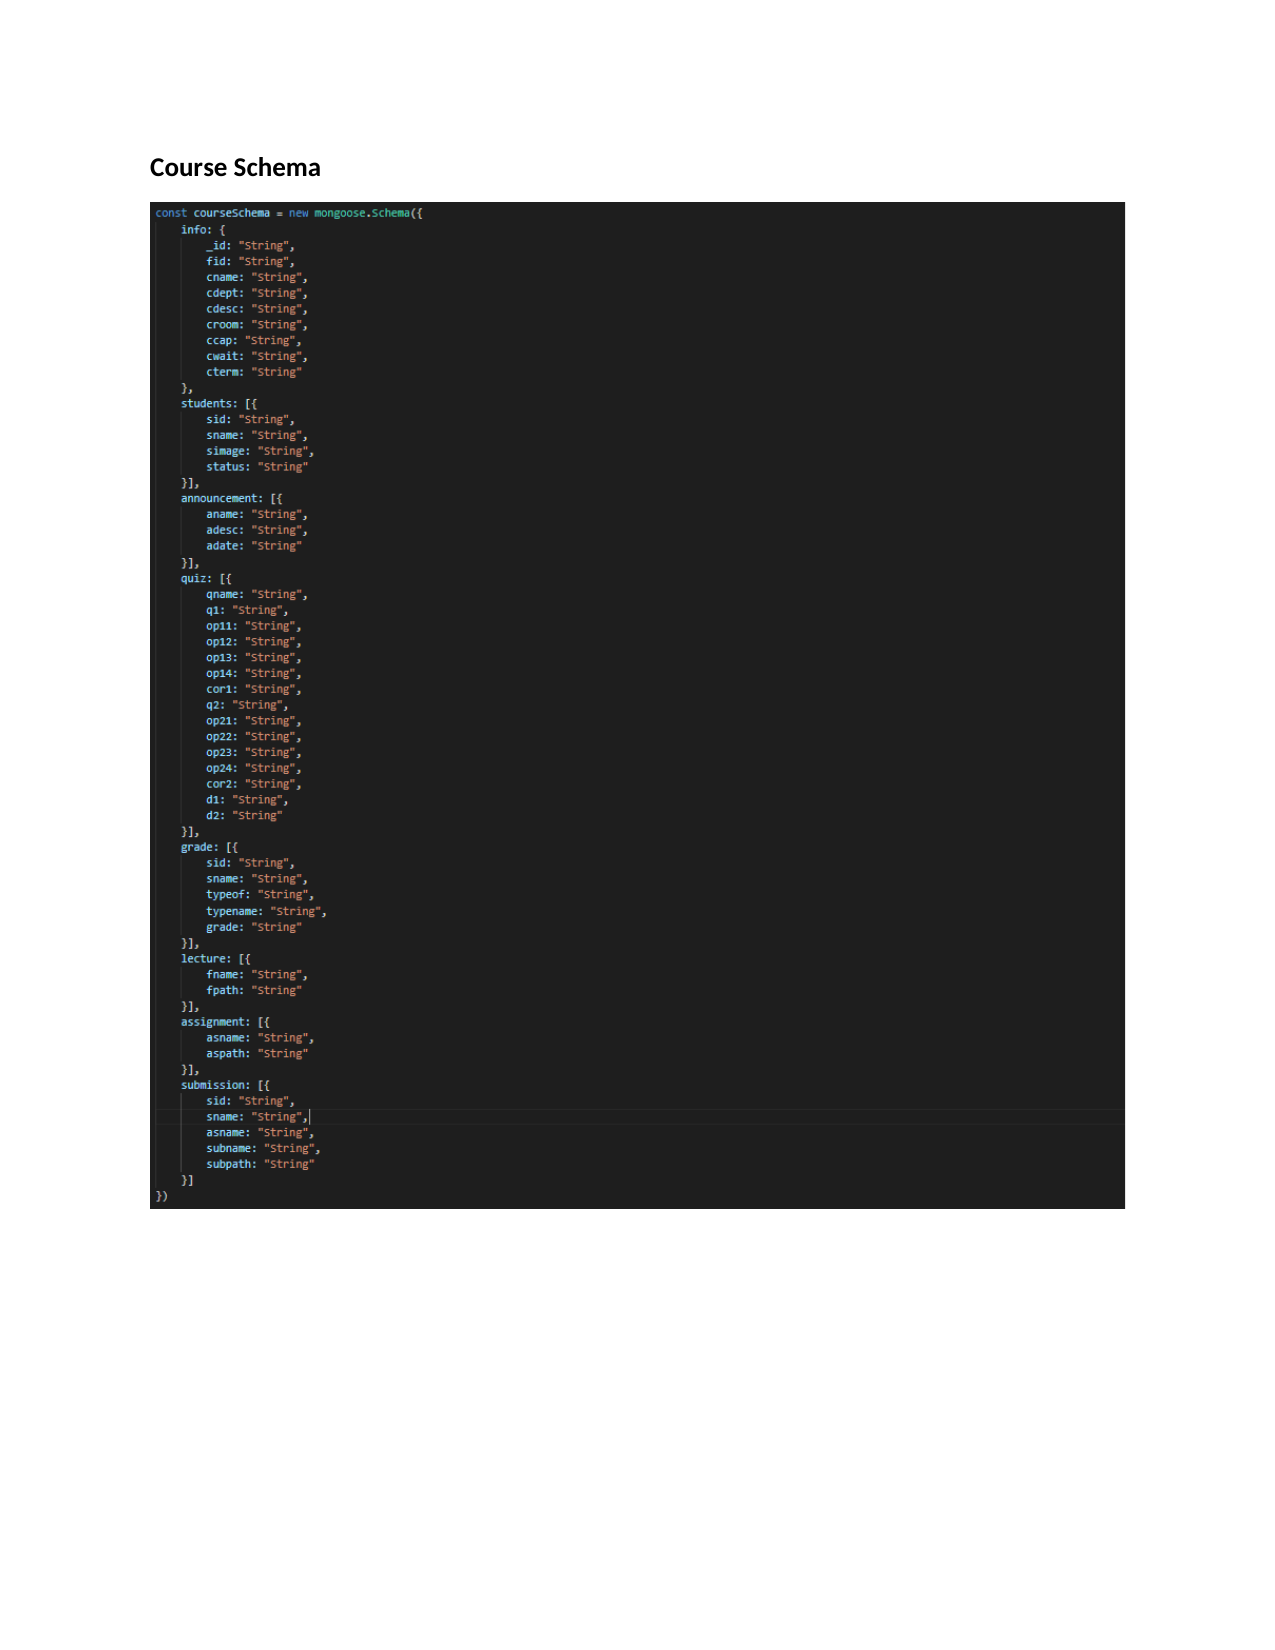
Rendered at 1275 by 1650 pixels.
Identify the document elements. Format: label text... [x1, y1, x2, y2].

text Course Schema [150, 150, 1125, 183]
picture [150, 202, 1125, 1209]
